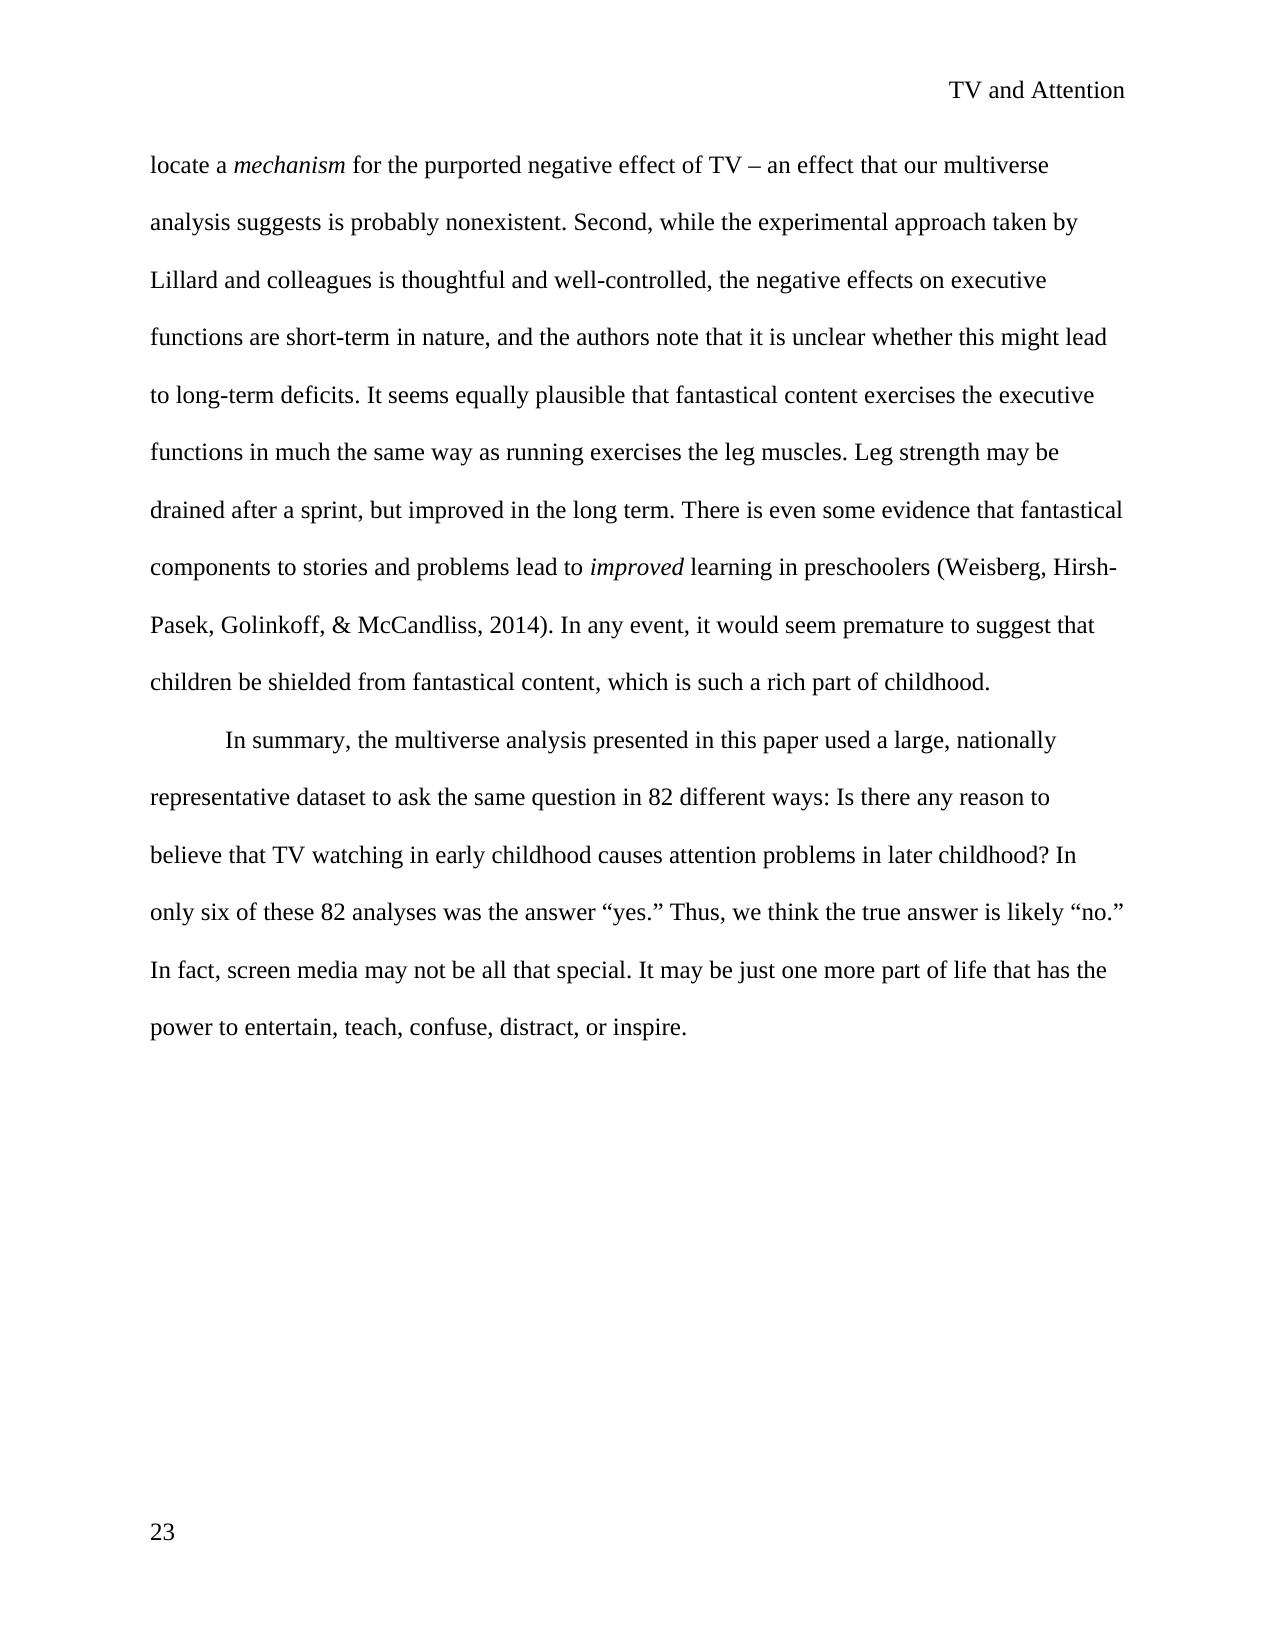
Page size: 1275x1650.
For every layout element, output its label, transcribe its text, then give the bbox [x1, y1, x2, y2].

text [150, 150, 1125, 696]
text In summary, the multiverse analysis presented in this paper used a large, nationally representative dataset to ask the same question in 82 different ways: Is there any reason to believe that TV watching in early childhood causes attention problems in later childhood? In only six of these 82 analyses was the answer “yes.” Thus, we think the true answer is likely “no.” In fact, screen media may not be all that special. It may be just one more part of life that has the power to entertain, teach, confuse, distract, or inspire. [150, 725, 1125, 1041]
